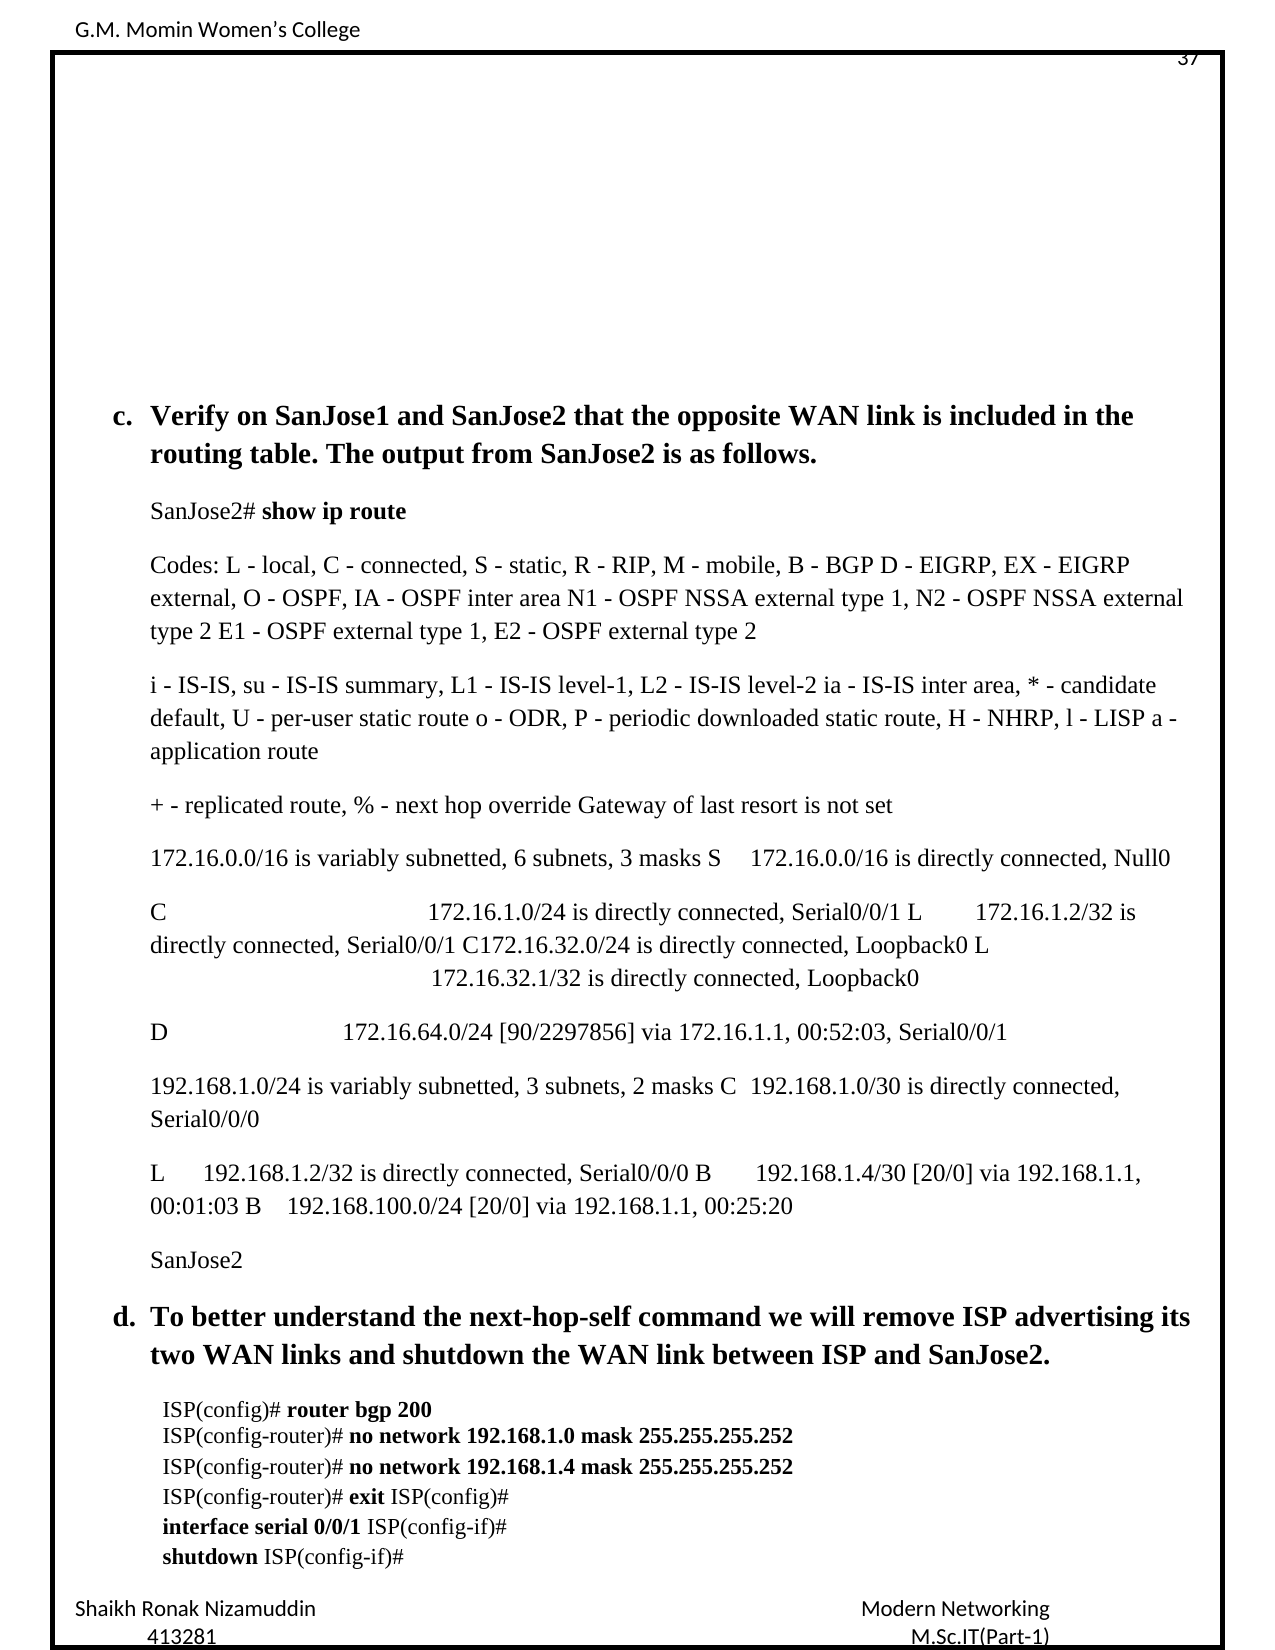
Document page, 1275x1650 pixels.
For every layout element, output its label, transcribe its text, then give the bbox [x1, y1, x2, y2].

text SanJose2 [150, 1245, 1200, 1274]
text D 172.16.64.0/24 [90/2297856] via 172.16.1.1, 00:52:03, Serial0/0/1 [150, 1017, 1200, 1046]
text i - IS-IS, su - IS-IS summary, L1 - IS-IS level-1, L2 - IS-IS level-2 ia - IS-IS inter area, * - candidate default, U - per-user static route o - ODR, P - periodic downloaded static route, H - NHRP, l - LISP a - application route [150, 670, 1200, 764]
text C 172.16.1.0/24 is directly connected, Serial0/0/1 L 172.16.1.2/32 is directly connected, Serial0/0/1 C 172.16.32.0/24 is directly connected, Loopback0 L 172.16.32.1/32 is directly connected, Loopback0 [150, 897, 1200, 992]
text SanJose2# show ip route [150, 496, 1200, 525]
text 192.168.1.0/24 is variably subnetted, 3 subnets, 2 masks C 192.168.1.0/30 is directly connected, Serial0/0/0 [150, 1071, 1200, 1133]
text Codes: L - local, C - connected, S - static, R - RIP, M - mobile, B - BGP D - EIGRP, EX - EIGRP external, O - OSPF, IA - OSPF inter area N1 - OSPF NSSA external type 1, N2 - OSPF NSSA external type 2 E1 - OSPF external type 1, E2 - OSPF external type 2 [150, 550, 1200, 645]
text ISP(config)# router bgp 200 [162, 1397, 1200, 1423]
text ISP(config-router)# exit ISP(config)# interface serial 0/0/1 ISP(config-if)# shutdown ISP(config-if)# [162, 1483, 532, 1570]
text ISP(config-router)# no network 192.168.1.4 mask 255.255.255.252 [162, 1453, 1200, 1479]
text 172.16.0.0/16 is variably subnetted, 6 subnets, 3 masks S 172.16.0.0/16 is directly connected, Null0 [150, 843, 1200, 872]
list Verify on SanJose1 and SanJose2 that the opposite WAN link is included in the routing table. The output from SanJose2 is as follows. [112, 398, 1200, 470]
list To better understand the next-hop-self command we will remove ISP advertising its two WAN links and shutdown the WAN link between ISP and SanJose2. [112, 1299, 1200, 1371]
text L 192.168.1.2/32 is directly connected, Serial0/0/0 B 192.168.1.4/30 [20/0] via 192.168.1.1, 00:01:03 B 192.168.100.0/24 [20/0] via 192.168.1.1, 00:25:20 [150, 1158, 1200, 1220]
text ISP(config-router)# no network 192.168.1.0 mask 255.255.255.252 [162, 1423, 1200, 1449]
text + - replicated route, % - next hop override Gateway of last resort is not set [150, 790, 1200, 818]
